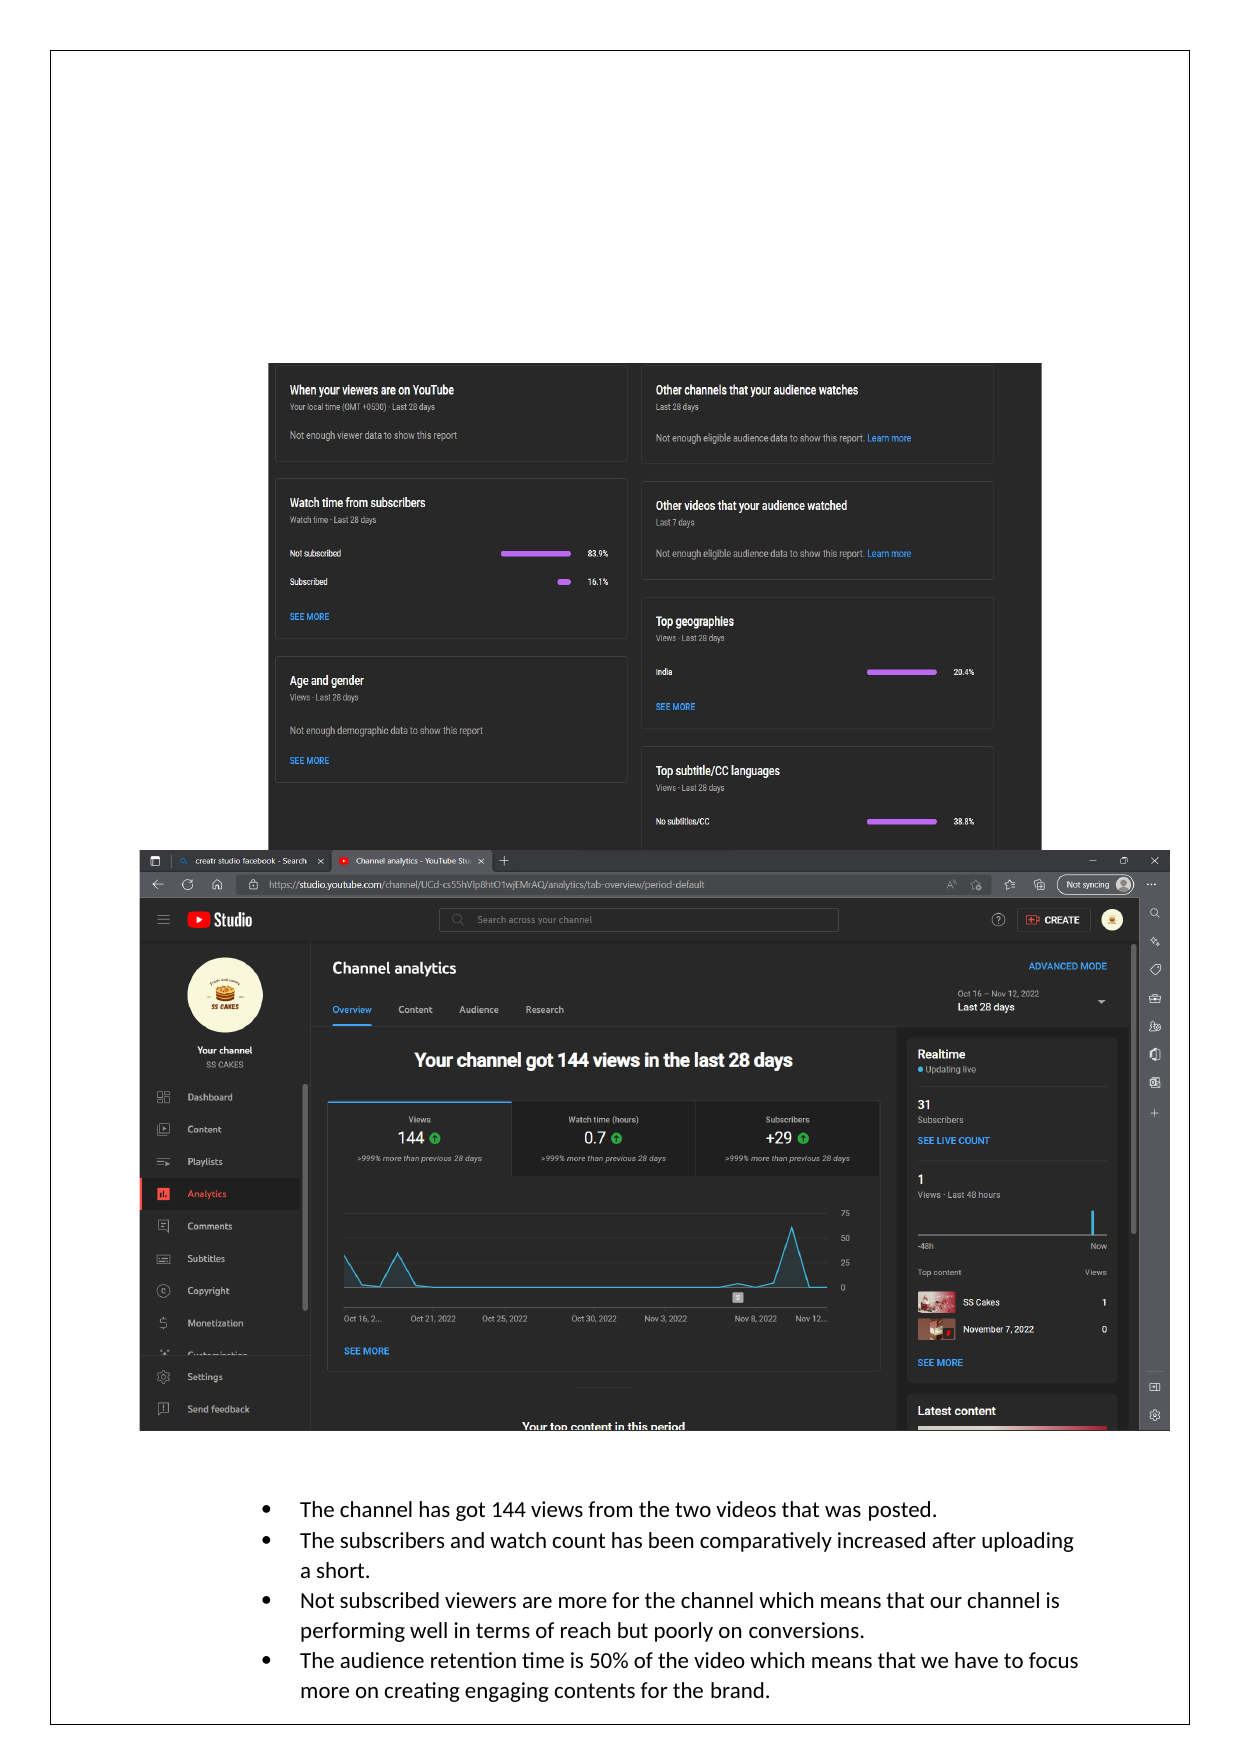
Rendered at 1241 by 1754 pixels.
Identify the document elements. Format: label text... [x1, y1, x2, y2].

list The subscribers and watch count has been comparatively increased after uploading a short. [262, 1526, 1076, 1584]
picture [139, 363, 1170, 1431]
list The channel has got 144 views from the two videos that was posted. [262, 1496, 1169, 1524]
list The audience retention time is 50% of the video which means that we have to focus more on creating engaging contents for the brand. [262, 1646, 1080, 1704]
list Not subscribed viewers are more for the channel which means that our channel is performing well in terms of reach but poorly on conversions. [262, 1586, 1061, 1644]
